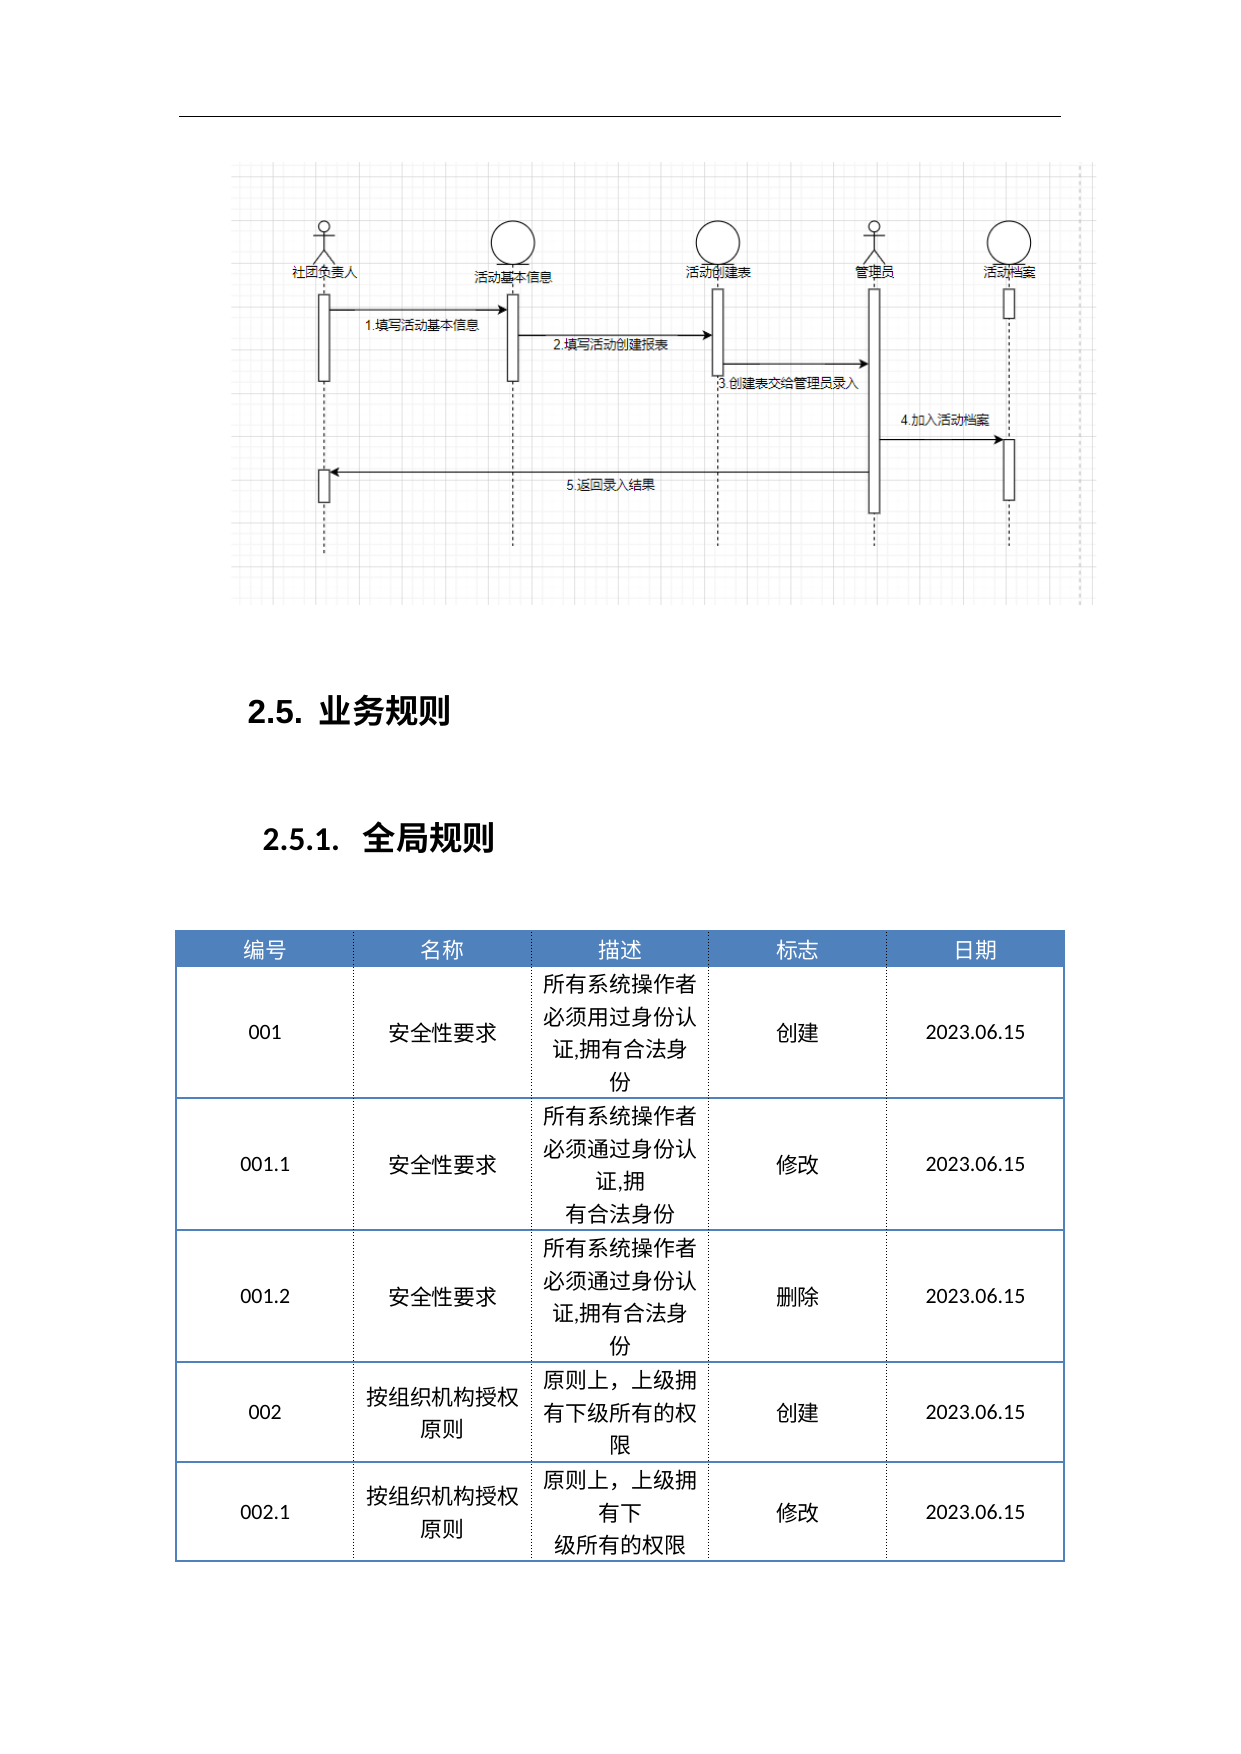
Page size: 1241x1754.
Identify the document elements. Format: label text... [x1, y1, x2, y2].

table_cell 修改 [709, 1099, 886, 1229]
table_cell 001 [177, 967, 354, 1097]
table_header 编号 [177, 932, 354, 965]
table_cell 001.1 [177, 1099, 354, 1229]
table_header 描述 [531, 932, 709, 965]
table_cell 创建 [709, 1363, 886, 1461]
table_cell 按组织机构授权原则 [354, 1363, 531, 1461]
table_header 日期 [886, 932, 1063, 965]
table_cell 安全性要求 [354, 1099, 531, 1229]
table_cell 2023.06.15 [886, 1463, 1063, 1560]
table_cell 所有系统操作者必须通过身份认证,拥 有合法身份 [531, 1099, 709, 1229]
table_cell 002.1 [177, 1463, 354, 1560]
table_cell 001.2 [177, 1231, 354, 1361]
table_cell 修改 [709, 1463, 886, 1560]
table_cell 安全性要求 [354, 1231, 531, 1361]
table_cell 2023.06.15 [886, 967, 1063, 1097]
table_cell 原则上，上级拥有下级所有的权限 [531, 1363, 709, 1461]
table_header 名称 [354, 932, 531, 965]
table_cell 安全性要求 [354, 967, 531, 1097]
table_cell 2023.06.15 [886, 1099, 1063, 1229]
picture [231, 162, 1097, 605]
table_cell 原则上，上级拥有下 级所有的权限 [531, 1463, 709, 1560]
table_cell 002 [177, 1363, 354, 1461]
table_cell 2023.06.15 [886, 1231, 1063, 1361]
table_cell 所有系统操作者必须通过身份认证,拥有合法身份 [531, 1231, 709, 1361]
table_cell 创建 [709, 967, 886, 1097]
table_cell 按组织机构授权原则 [354, 1463, 531, 1560]
table_cell 删除 [709, 1231, 886, 1361]
subtitle 全局规则 [262, 803, 1053, 868]
table_cell 所有系统操作者必须用过身份认证,拥有合法身份 [531, 967, 709, 1097]
table_cell 2023.06.15 [886, 1363, 1063, 1461]
subtitle 业务规则 [247, 677, 1053, 742]
table_header 标志 [709, 932, 886, 965]
